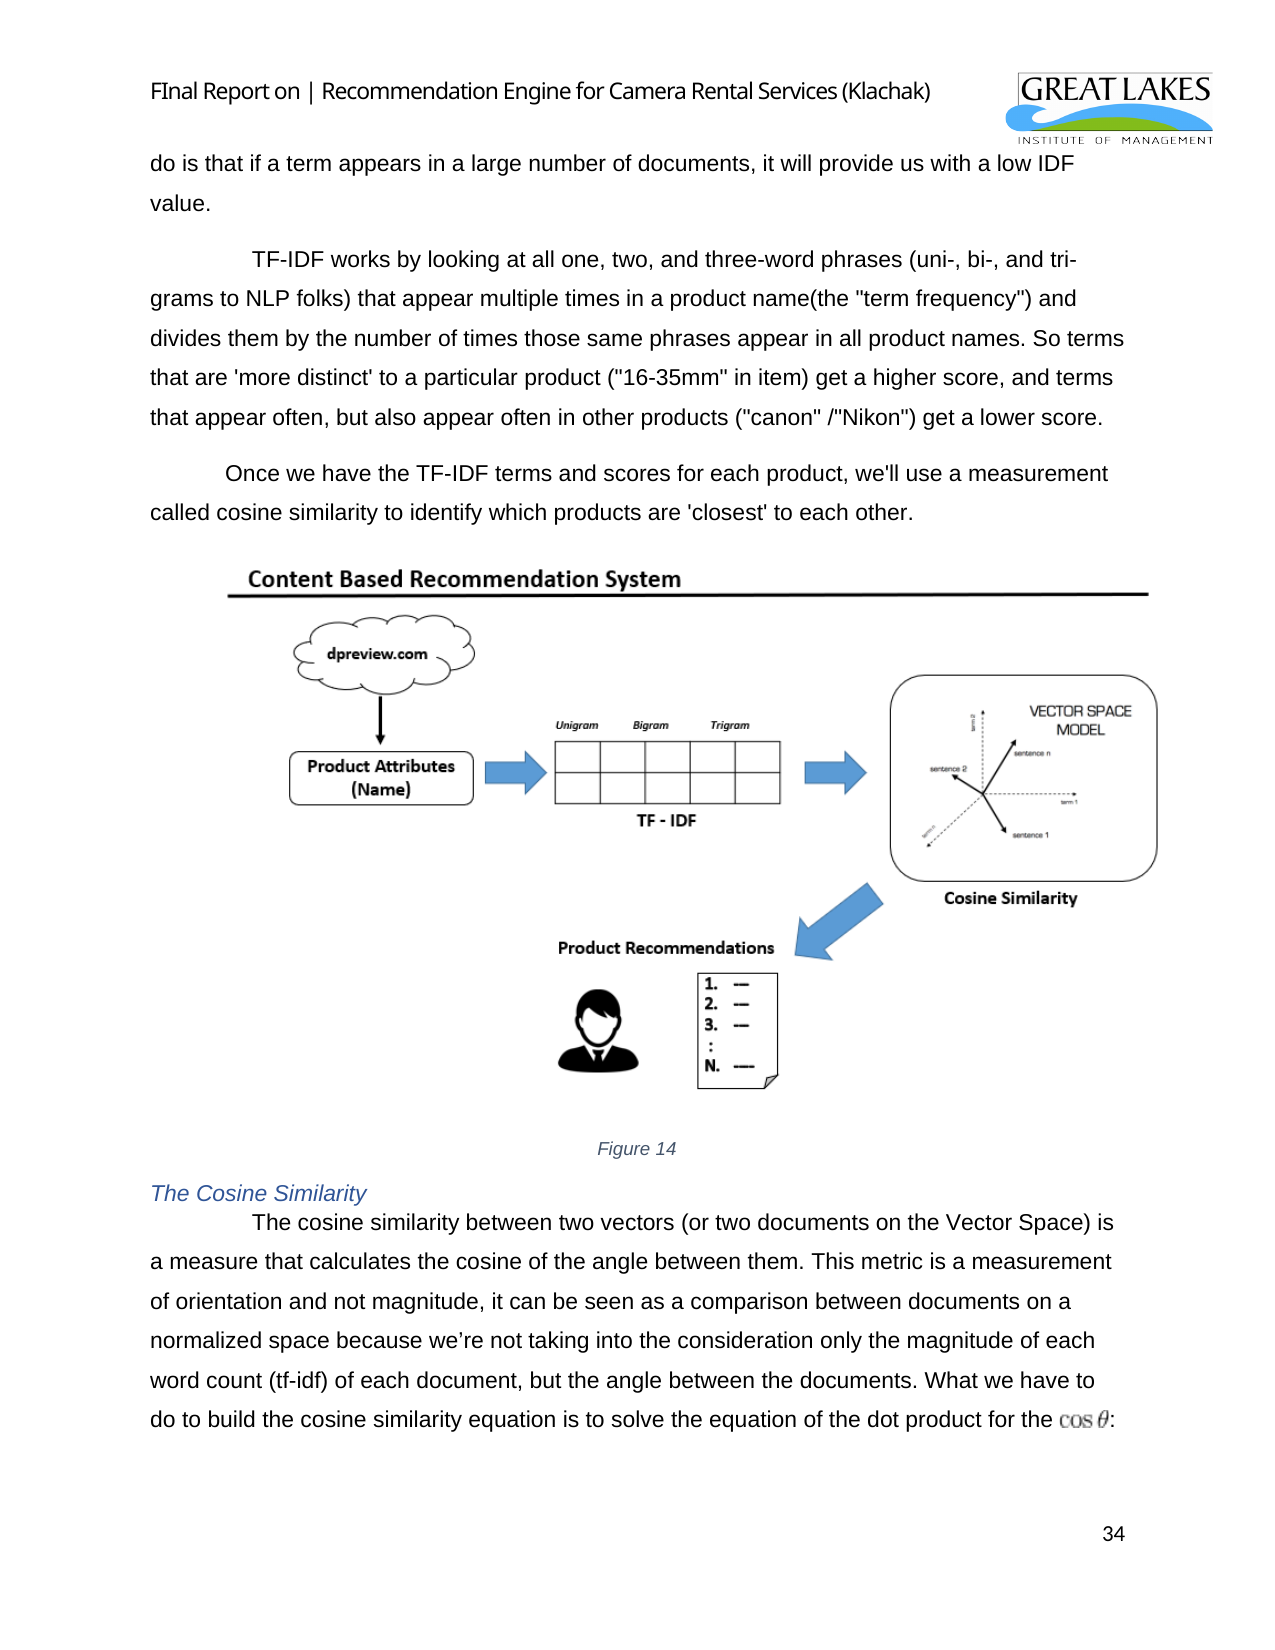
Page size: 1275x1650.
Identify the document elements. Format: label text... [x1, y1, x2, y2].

text TF-IDF works by looking at all one, two, and three-word phrases (uni-, bi-, and tri-grams to NLP folks) that appear multiple times in a product name(the "term frequency") and divides them by the number of times those same phrases appear in all product names. So terms that are 'more distinct' to a particular product ("16-35mm" in item) get a higher score, and terms that appear often, but also appear often in other products ("canon" /"Nikon") get a lower score. [150, 246, 1125, 430]
picture [225, 555, 1172, 1108]
text The cosine similarity between two vectors (or two documents on the Vector Space) is a measure that calculates the cosine of the angle between them. This metric is a measurement of orientation and not magnitude, it can be seen as a comparison between documents on a normalized space because we’re not taking into the consideration only the magnitude of each word count (tf-idf) of each document, but the angle between the documents. What we have to do to build the cosine similarity equation is to solve the equation of the dot product for the : [150, 1209, 1125, 1432]
text Figure 14 [150, 1138, 1125, 1159]
picture [1003, 72, 1213, 145]
picture [1059, 1410, 1109, 1428]
text Once we have the TF-IDF terms and scores for each product, we'll use a measurement called cosine similarity to identify which products are 'closest' to each other. [150, 460, 1125, 526]
subtitle The Cosine Similarity [150, 1180, 1125, 1207]
